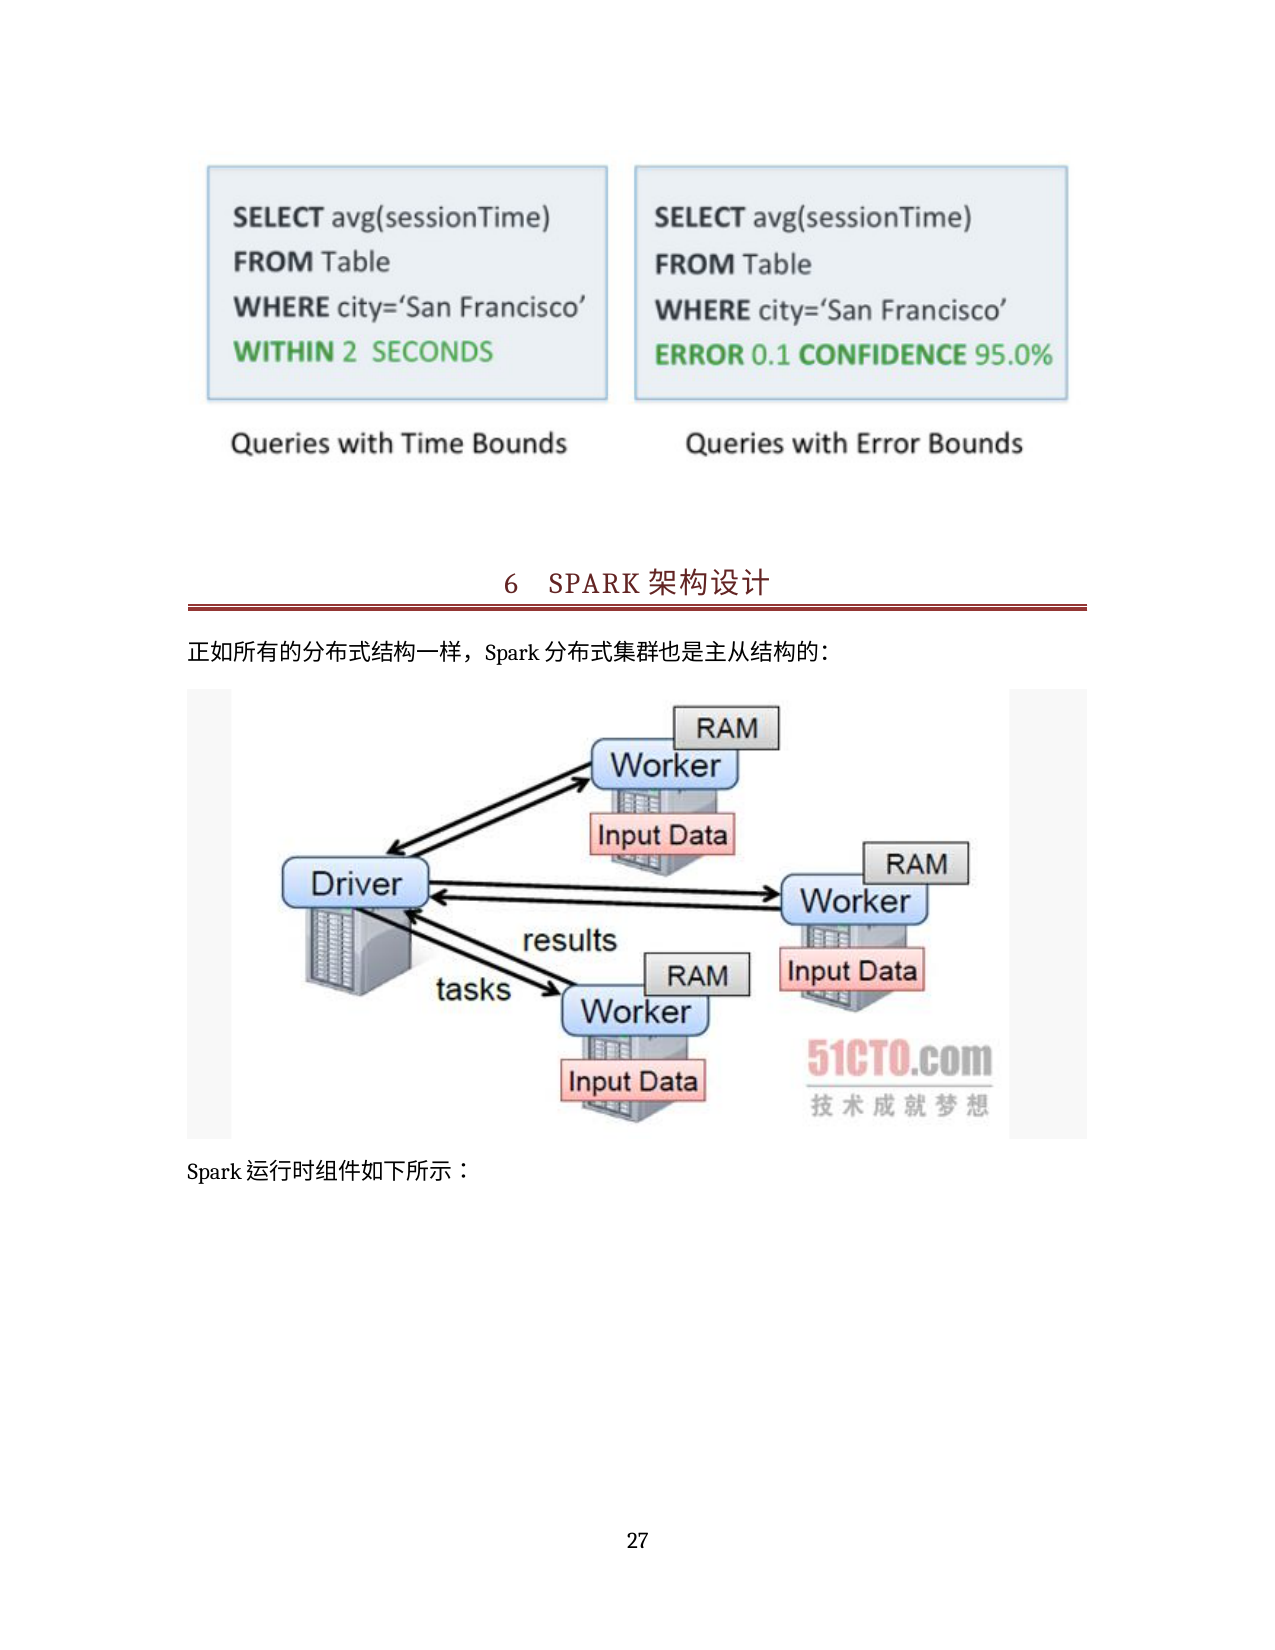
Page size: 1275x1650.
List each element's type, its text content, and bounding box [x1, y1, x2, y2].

text 正如所有的分布式结构一样，Spark分布式集群也是主从结构的： [187, 633, 1087, 667]
text Spark运行时组件如下所示： [187, 1155, 1087, 1186]
picture [231, 689, 1010, 1139]
subtitle Spark架构设计 [187, 560, 1087, 611]
